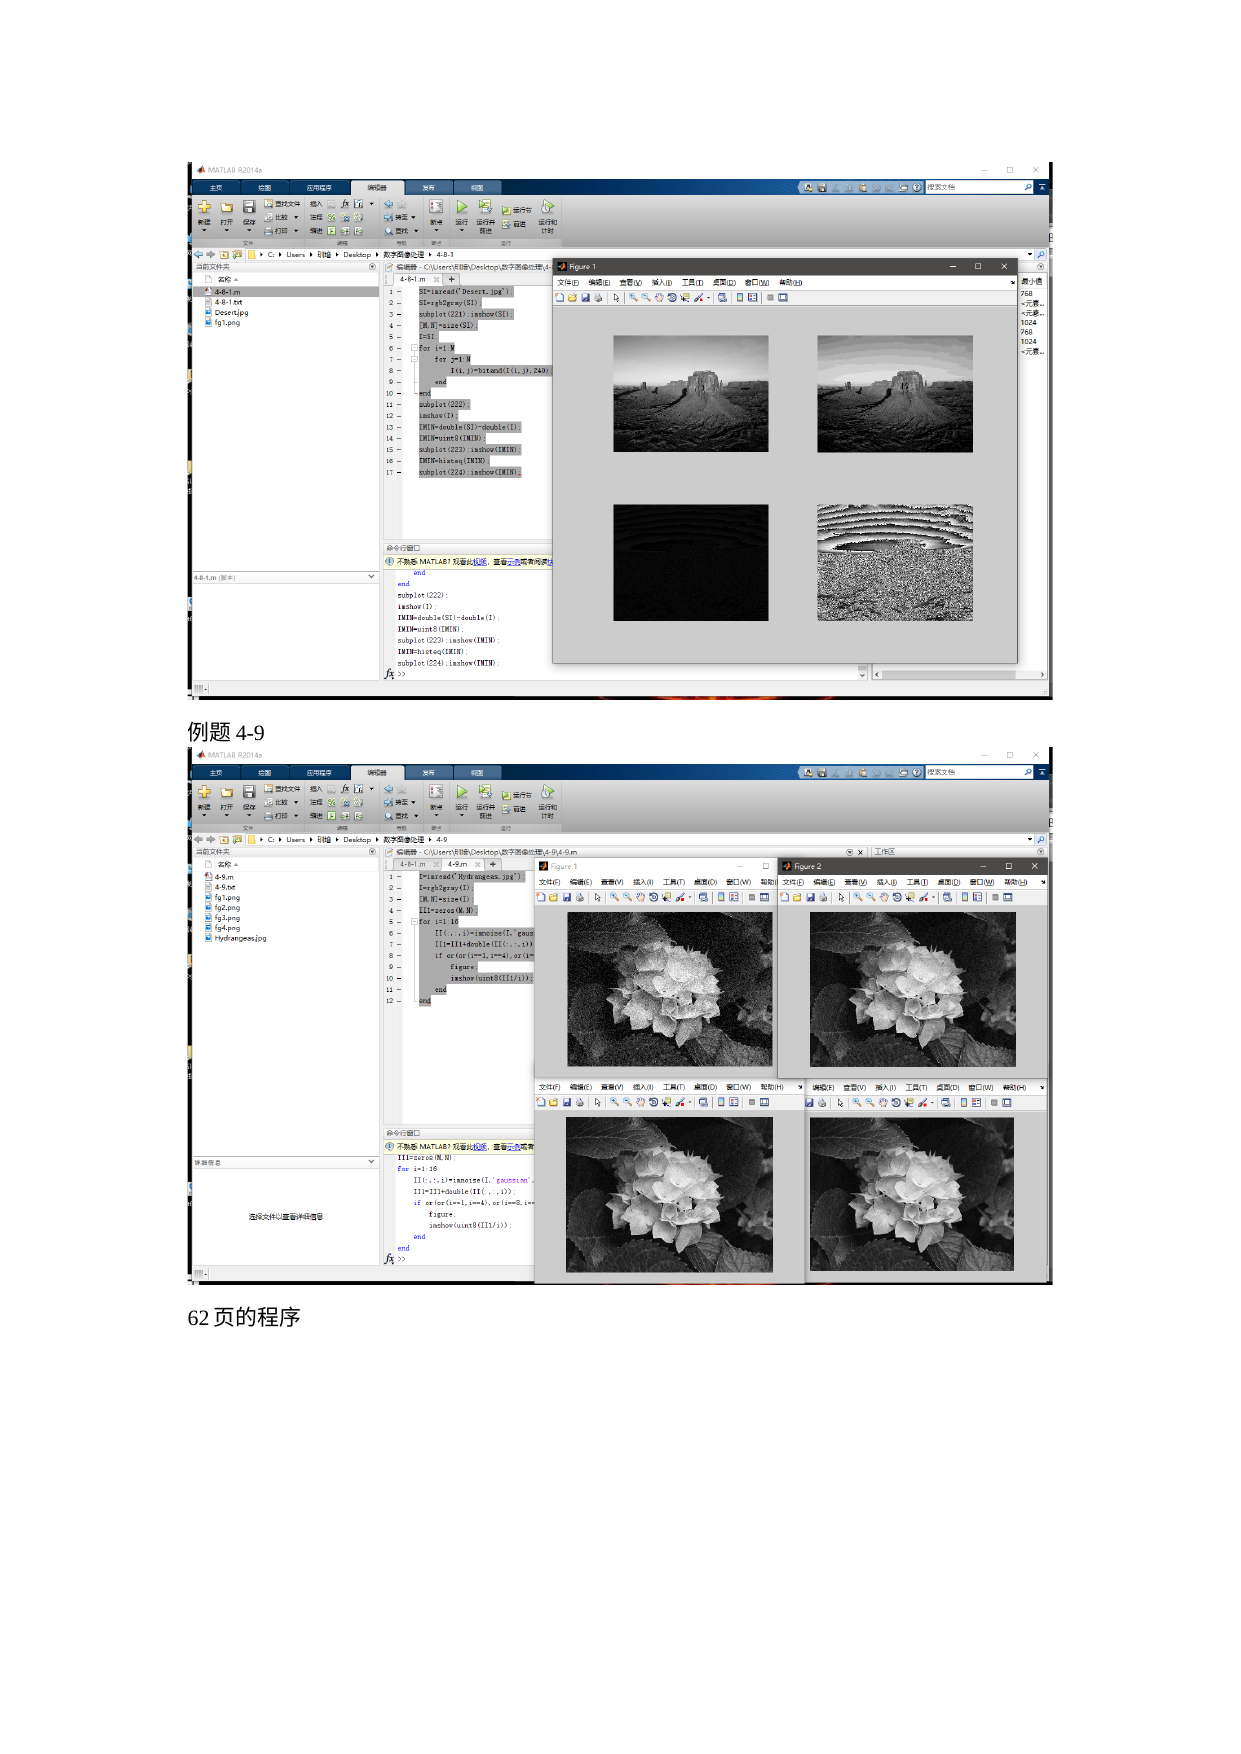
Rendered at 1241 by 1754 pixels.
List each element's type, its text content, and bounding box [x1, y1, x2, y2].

picture [187, 747, 1053, 1285]
text 62页的程序 [187, 1299, 1053, 1332]
picture [187, 162, 1053, 700]
text 例题4-9 [187, 714, 1053, 747]
